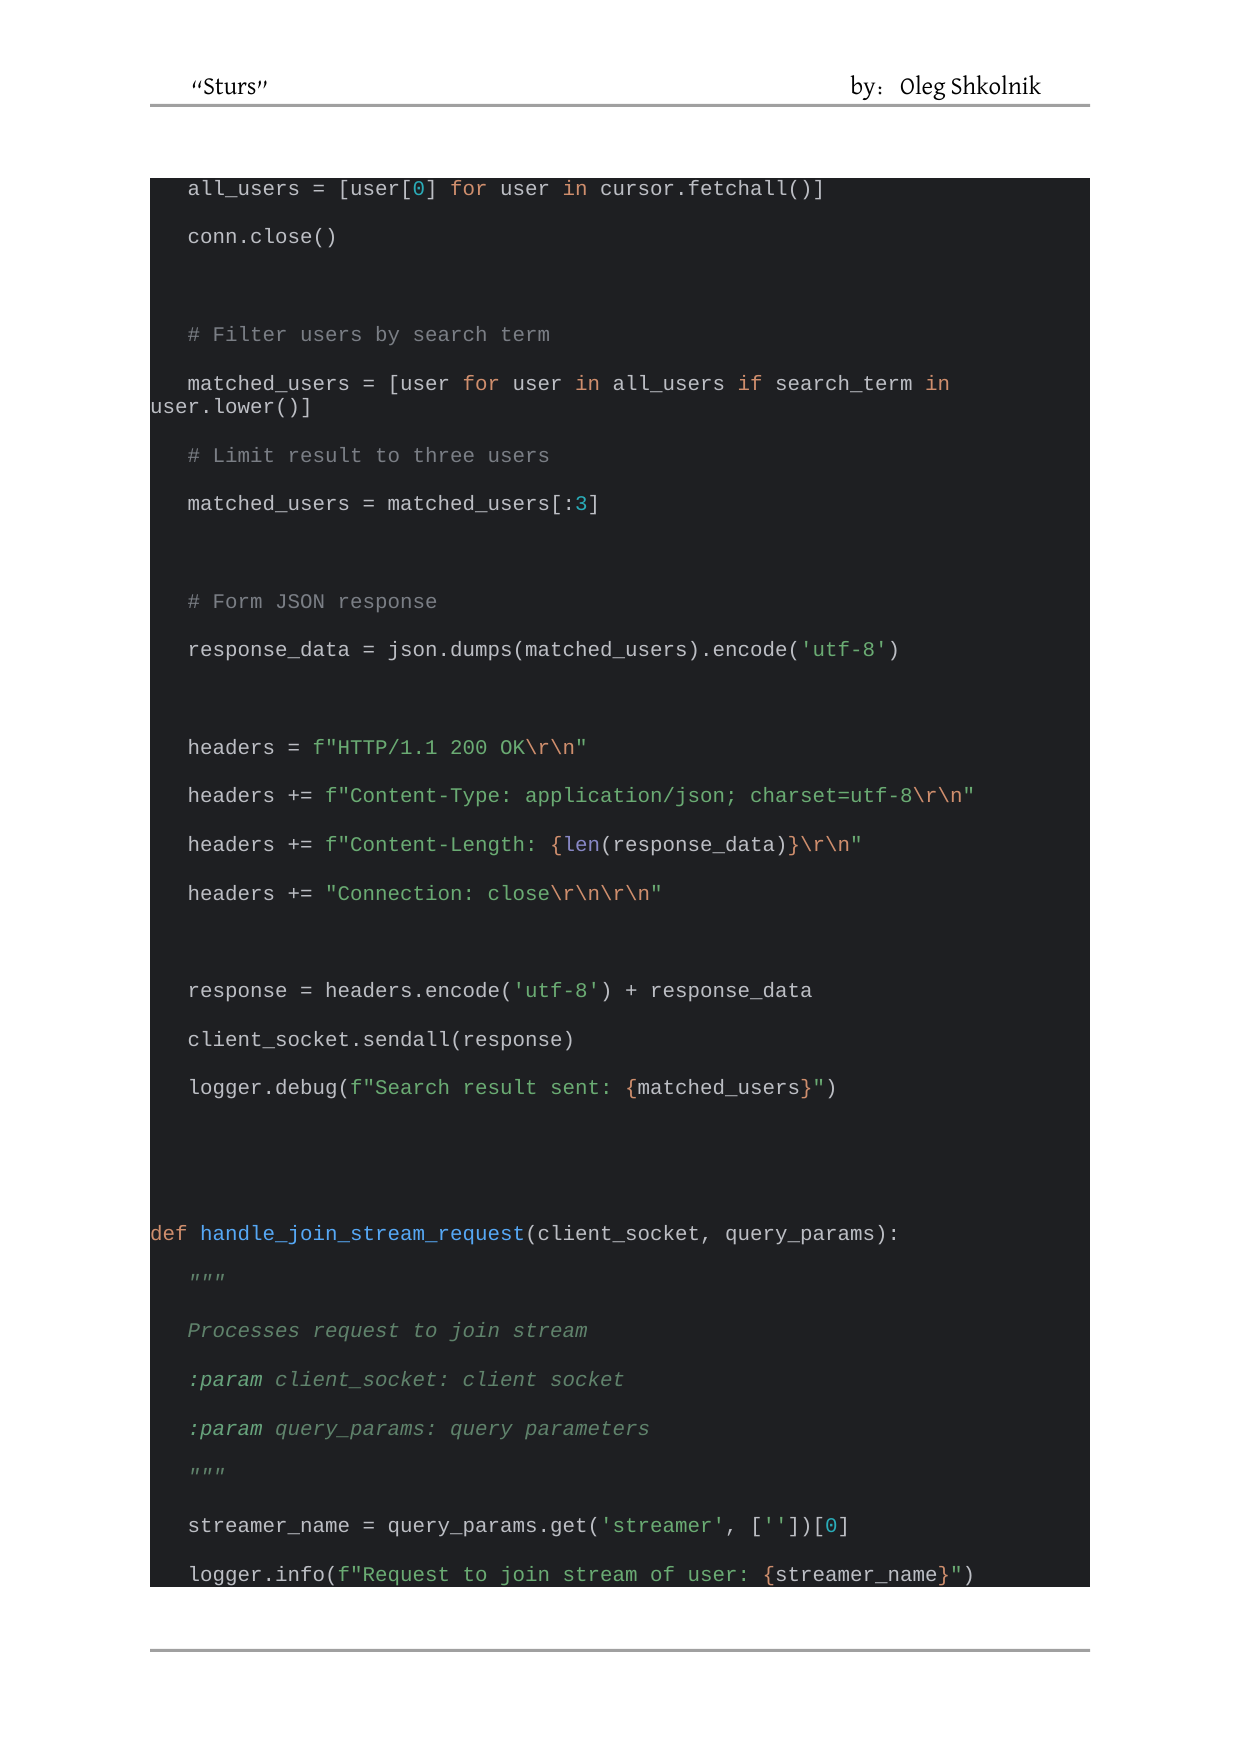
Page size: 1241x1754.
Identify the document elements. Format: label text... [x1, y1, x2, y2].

text :param client_socket: client socket [150, 1369, 1090, 1393]
text def handle_join_stream_request(client_socket, query_params): [150, 1223, 1090, 1247]
text headers = f"HTTP/1.1 200 OK\r\n" [150, 737, 1090, 760]
text headers += f"Content-Length: {len(response_data)}\r\n" [150, 834, 1090, 858]
text headers += "Connection: close\r\n\r\n" [150, 883, 1090, 906]
text matched_users = matched_users[:3] [150, 493, 1090, 517]
text """ [150, 1272, 1090, 1295]
text :param query_params: query parameters [150, 1418, 1090, 1441]
text response = headers.encode('utf-8') + response_data [150, 980, 1090, 1003]
text logger.info(f"Request to join stream of user: {streamer_name}") [150, 1564, 1090, 1587]
text response_data = json.dumps(matched_users).encode('utf-8') [150, 639, 1090, 663]
text # Form JSON response [150, 591, 1090, 614]
text # Filter users by search term [150, 324, 1090, 347]
text conn.close() [150, 227, 1090, 250]
text # Limit result to three users [150, 445, 1090, 468]
text logger.debug(f"Search result sent: {matched_users}") [150, 1077, 1090, 1101]
text matched_users = [user for user in all_users if search_term in user.lower()] [150, 372, 1090, 420]
text Processes request to join stream [150, 1320, 1090, 1344]
text all_users = [user[0] for user in cursor.fetchall()] [150, 178, 1090, 202]
text client_socket.sendall(response) [150, 1028, 1090, 1052]
text streamer_name = query_params.get('streamer', [''])[0] [150, 1515, 1090, 1539]
text headers += f"Content-Type: application/json; charset=utf-8\r\n" [150, 785, 1090, 809]
text """ [150, 1466, 1090, 1490]
